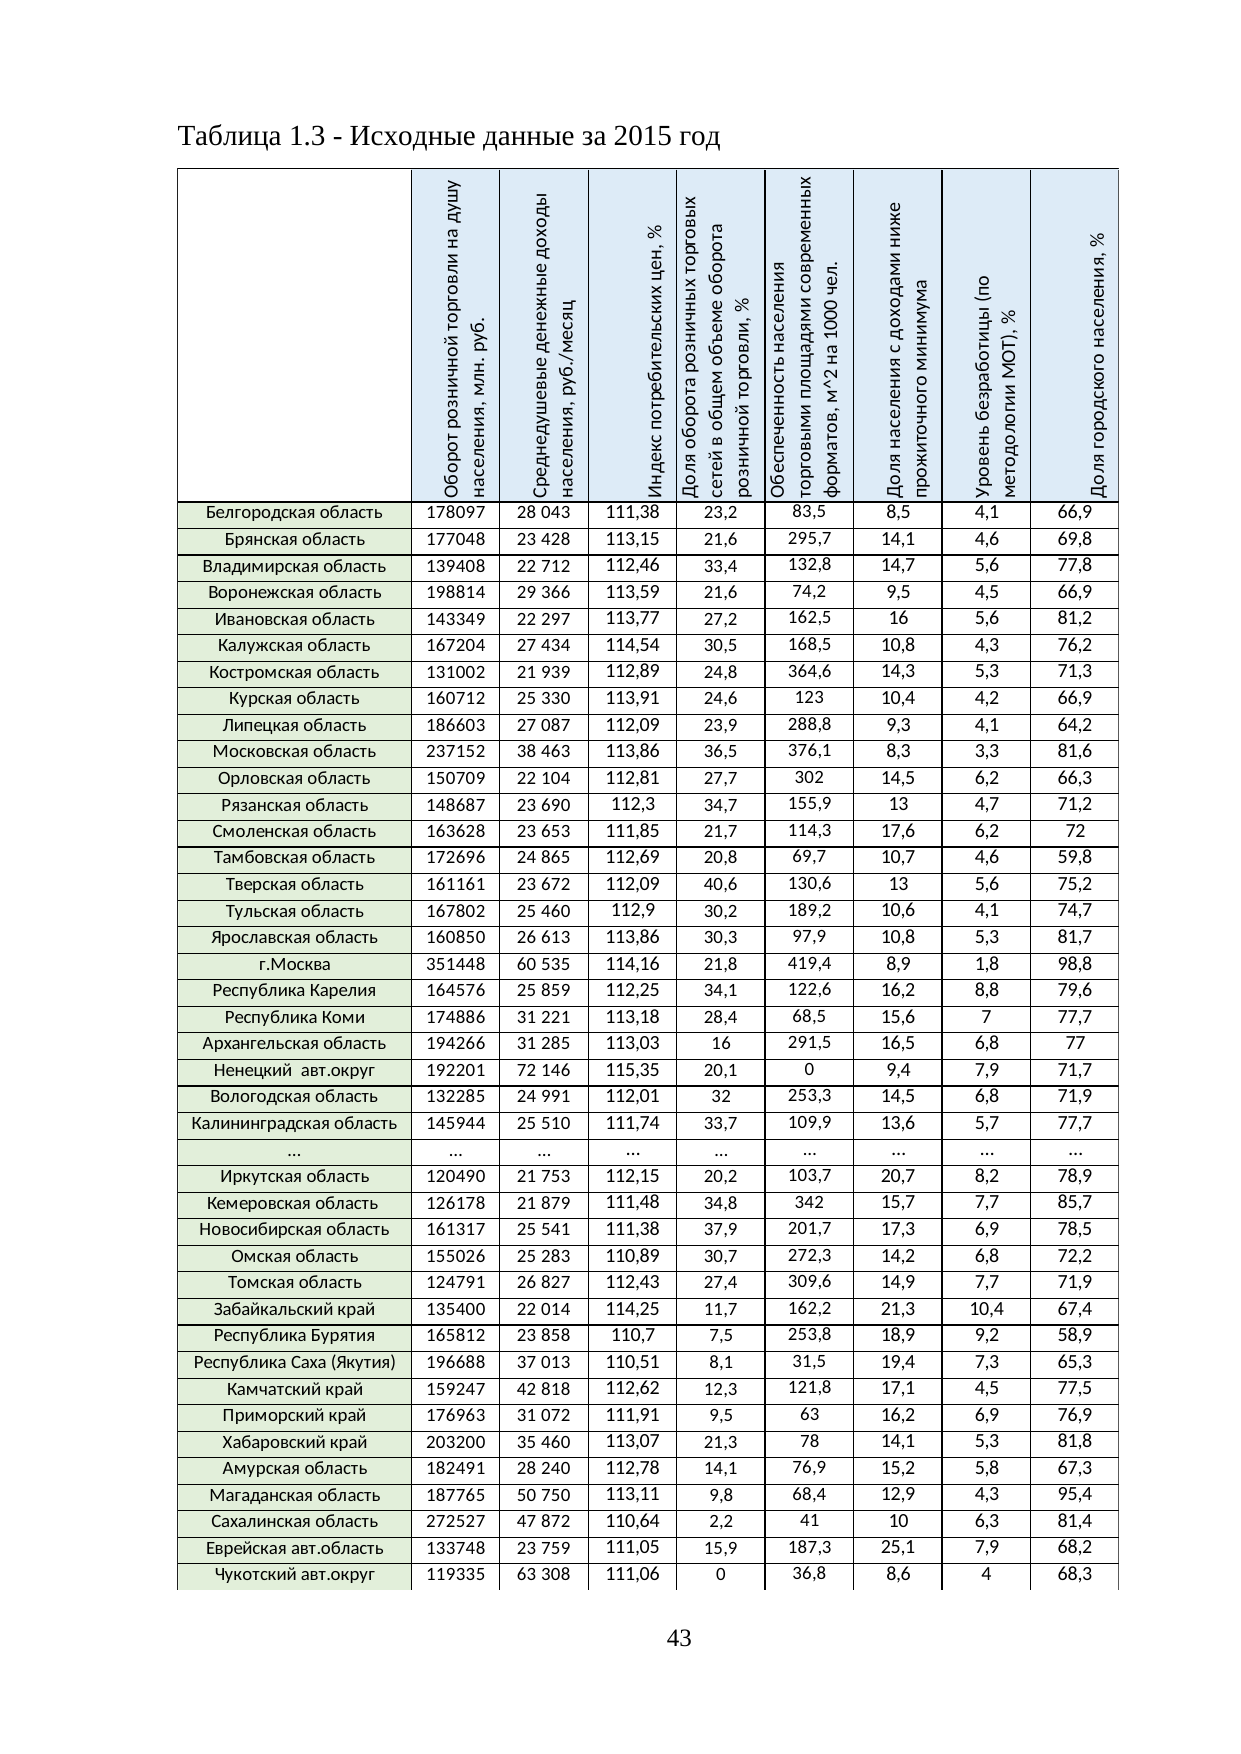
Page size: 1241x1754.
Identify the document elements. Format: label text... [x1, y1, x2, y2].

text Таблица 1.3 - Исходные данные за 2015 год [177, 118, 1181, 152]
